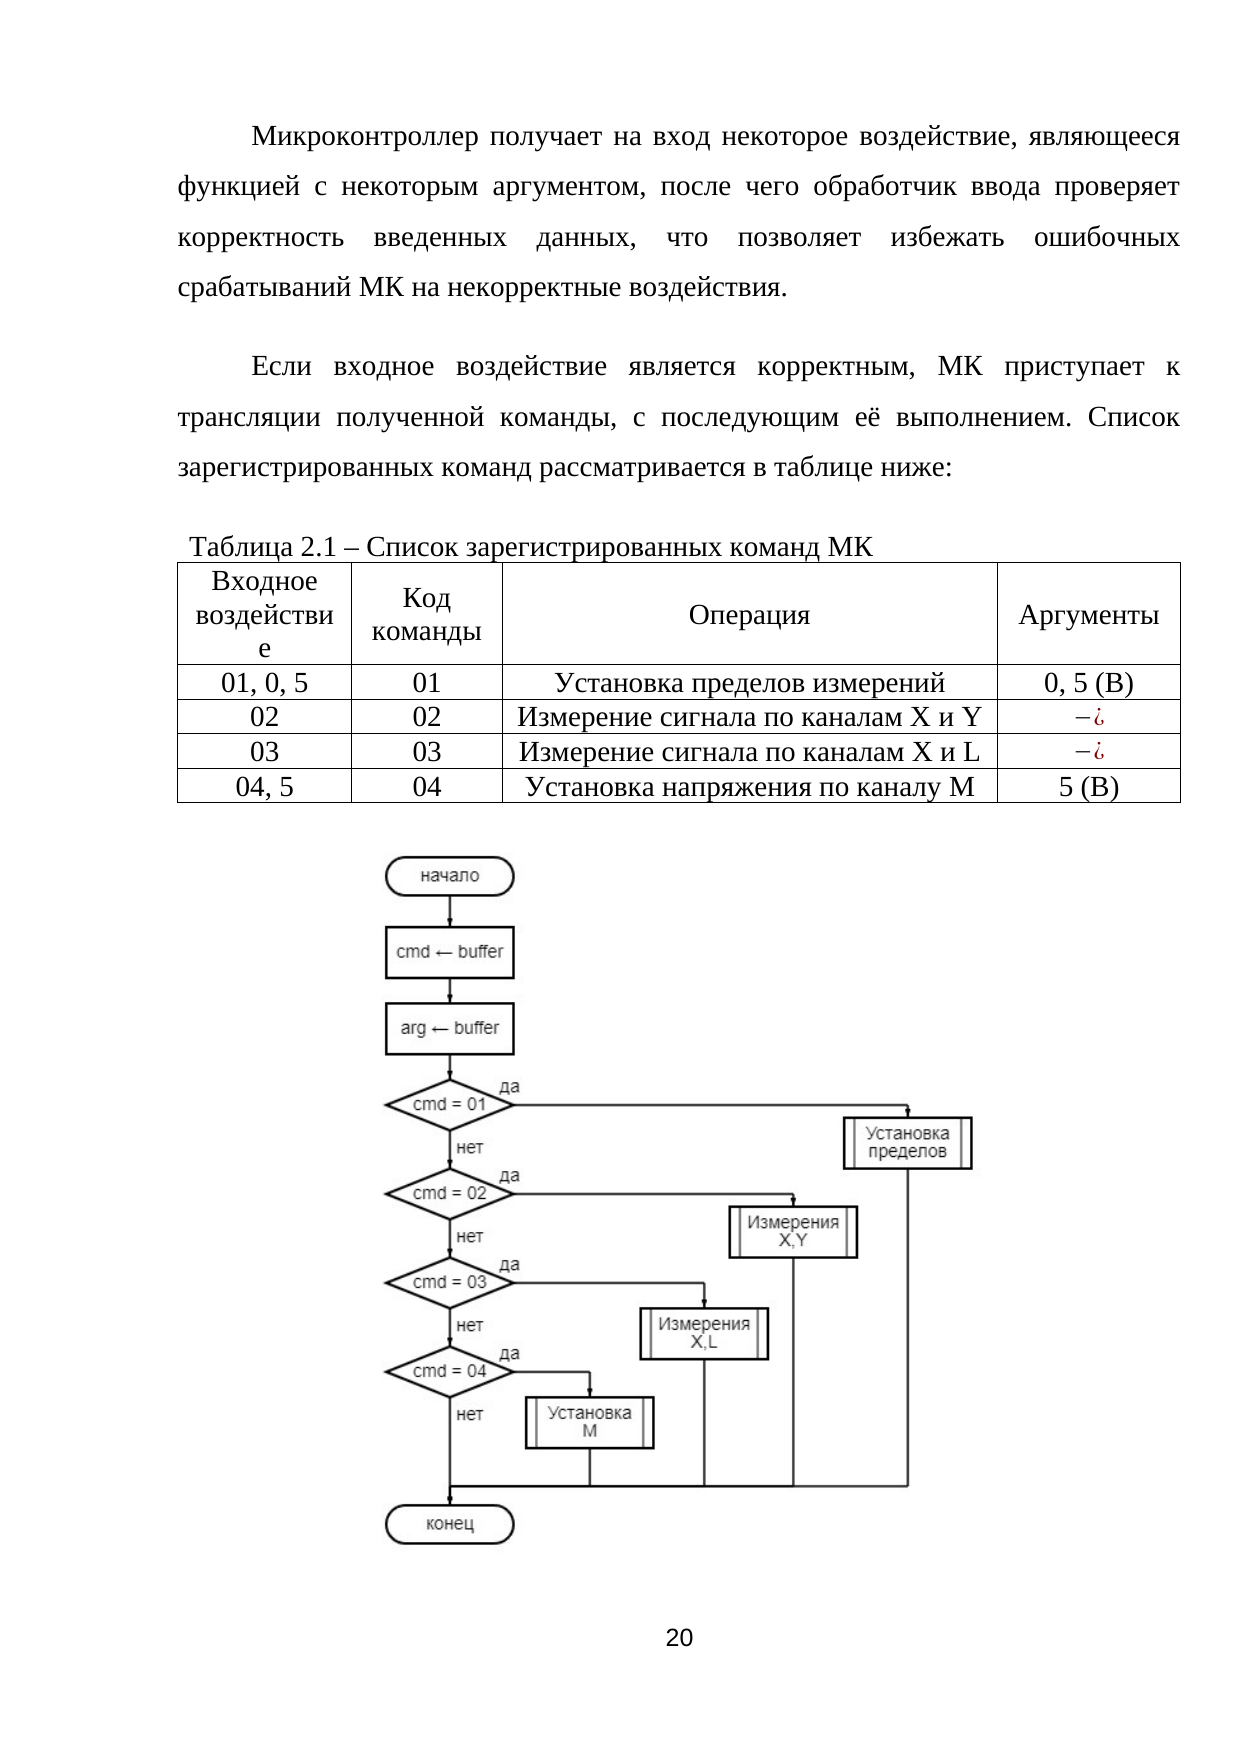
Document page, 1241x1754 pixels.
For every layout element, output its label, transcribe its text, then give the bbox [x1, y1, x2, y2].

table_cell Установка напряжения по каналу M [503, 769, 997, 802]
table_cell 0, 5 (В) [998, 665, 1180, 698]
picture [362, 832, 997, 1569]
text Если входное воздействие является корректным, МК приступает к трансляции полученной команды, с последующим её выполнением. Список зарегистрированных команд рассматривается в таблице ниже: [177, 348, 1181, 483]
table_cell 04, 5 [178, 769, 351, 802]
table_cell [998, 700, 1180, 733]
table_cell Операция [503, 563, 997, 664]
table_cell Входное воздействие [178, 563, 351, 664]
table_cell Измерение сигнала по каналам Х и Y [503, 700, 997, 733]
table_header Таблица 2.1 – Список зарегистрированных команд МК [178, 529, 1181, 562]
table_cell 5 (В) [998, 769, 1180, 802]
table_cell 02 [178, 700, 351, 733]
table_cell 02 [352, 700, 502, 733]
text Микроконтроллер получает на вход некоторое воздействие, являющееся функцией с некоторым аргументом, после чего обработчик ввода проверяет корректность введенных данных, что позволяет избежать ошибочных срабатываний МК на некорректные воздействия. [177, 118, 1181, 303]
table_cell Код команды [352, 563, 502, 664]
table_cell Измерение сигнала по каналам X и L [503, 734, 997, 768]
table_cell [998, 734, 1180, 768]
table_cell 03 [352, 734, 502, 768]
table_cell 01, 0, 5 [178, 665, 351, 698]
table_cell 03 [178, 734, 351, 768]
table_cell Аргументы [998, 563, 1180, 664]
table_cell 01 [352, 665, 502, 698]
table_cell 04 [352, 769, 502, 802]
table_cell Установка пределов измерений [503, 665, 997, 698]
